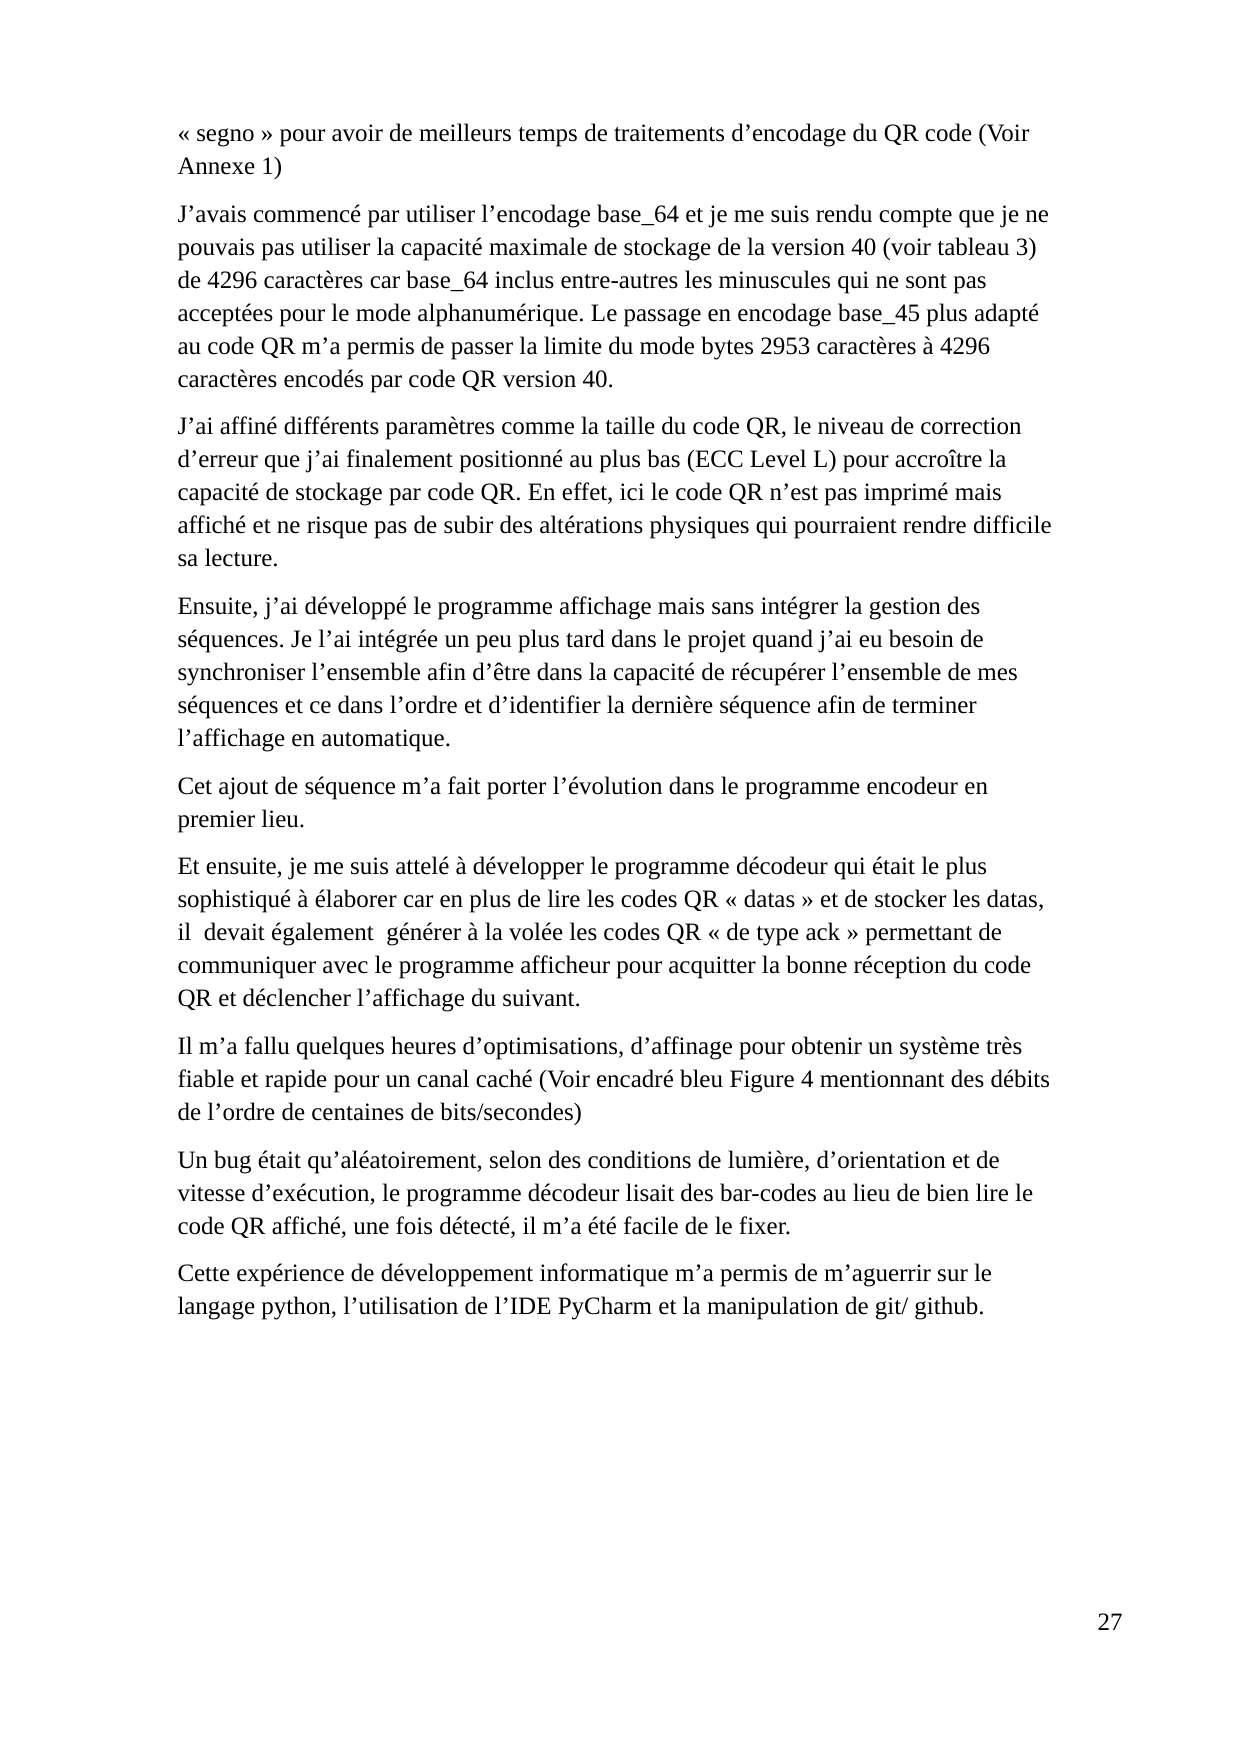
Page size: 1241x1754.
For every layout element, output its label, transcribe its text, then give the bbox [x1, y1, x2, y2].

text J’avais commencé par utiliser l’encodage base_64 et je me suis rendu compte que je ne pouvais pas utiliser la capacité maximale de stockage de la version 40 (voir tableau 3) de 4296 caractères car base_64 inclus entre-autres les minuscules qui ne sont pas acceptées pour le mode alphanumérique. Le passage en encodage base_45 plus adapté au code QR m’a permis de passer la limite du mode bytes 2953 caractères à 4296 caractères encodés par code QR version 40. [177, 199, 1063, 393]
text Cette expérience de développement informatique m’a permis de m’aguerrir sur le langage python, l’utilisation de l’IDE PyCharm et la manipulation de git/ github. [177, 1258, 1063, 1320]
text Ensuite, j’ai développé le programme affichage mais sans intégrer la gestion des séquences. Je l’ai intégrée un peu plus tard dans le projet quand j’ai eu besoin de synchroniser l’ensemble afin d’être dans la capacité de récupérer l’ensemble de mes séquences et ce dans l’ordre et d’identifier la dernière séquence afin de terminer l’affichage en automatique. [177, 591, 1063, 752]
text Il m’a fallu quelques heures d’optimisations, d’affinage pour obtenir un système très fiable et rapide pour un canal caché (Voir encadré bleu Figure 4 mentionnant des débits de l’ordre de centaines de bits/secondes) [177, 1031, 1063, 1126]
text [177, 118, 1063, 180]
text Et ensuite, je me suis attelé à développer le programme décodeur qui était le plus sophistiqué à élaborer car en plus de lire les codes QR « datas » et de stocker les datas, il devait également générer à la volée les codes QR « de type ack » permettant de communiquer avec le programme afficheur pour acquitter la bonne réception du code QR et déclencher l’affichage du suivant. [177, 851, 1063, 1012]
text Un bug était qu’aléatoirement, selon des conditions de lumière, d’orientation et de vitesse d’exécution, le programme décodeur lisait des bar-codes au lieu de bien lire le code QR affiché, une fois détecté, il m’a été facile de le fixer. [177, 1145, 1063, 1239]
text J’ai affiné différents paramètres comme la taille du code QR, le niveau de correction d’erreur que j’ai finalement positionné au plus bas (ECC Level L) pour accroître la capacité de stockage par code QR. En effet, ici le code QR n’est pas imprimé mais affiché et ne risque pas de subir des altérations physiques qui pourraient rendre difficile sa lecture. [177, 411, 1063, 572]
text Cet ajout de séquence m’a fait porter l’évolution dans le programme encodeur en premier lieu. [177, 771, 1063, 833]
